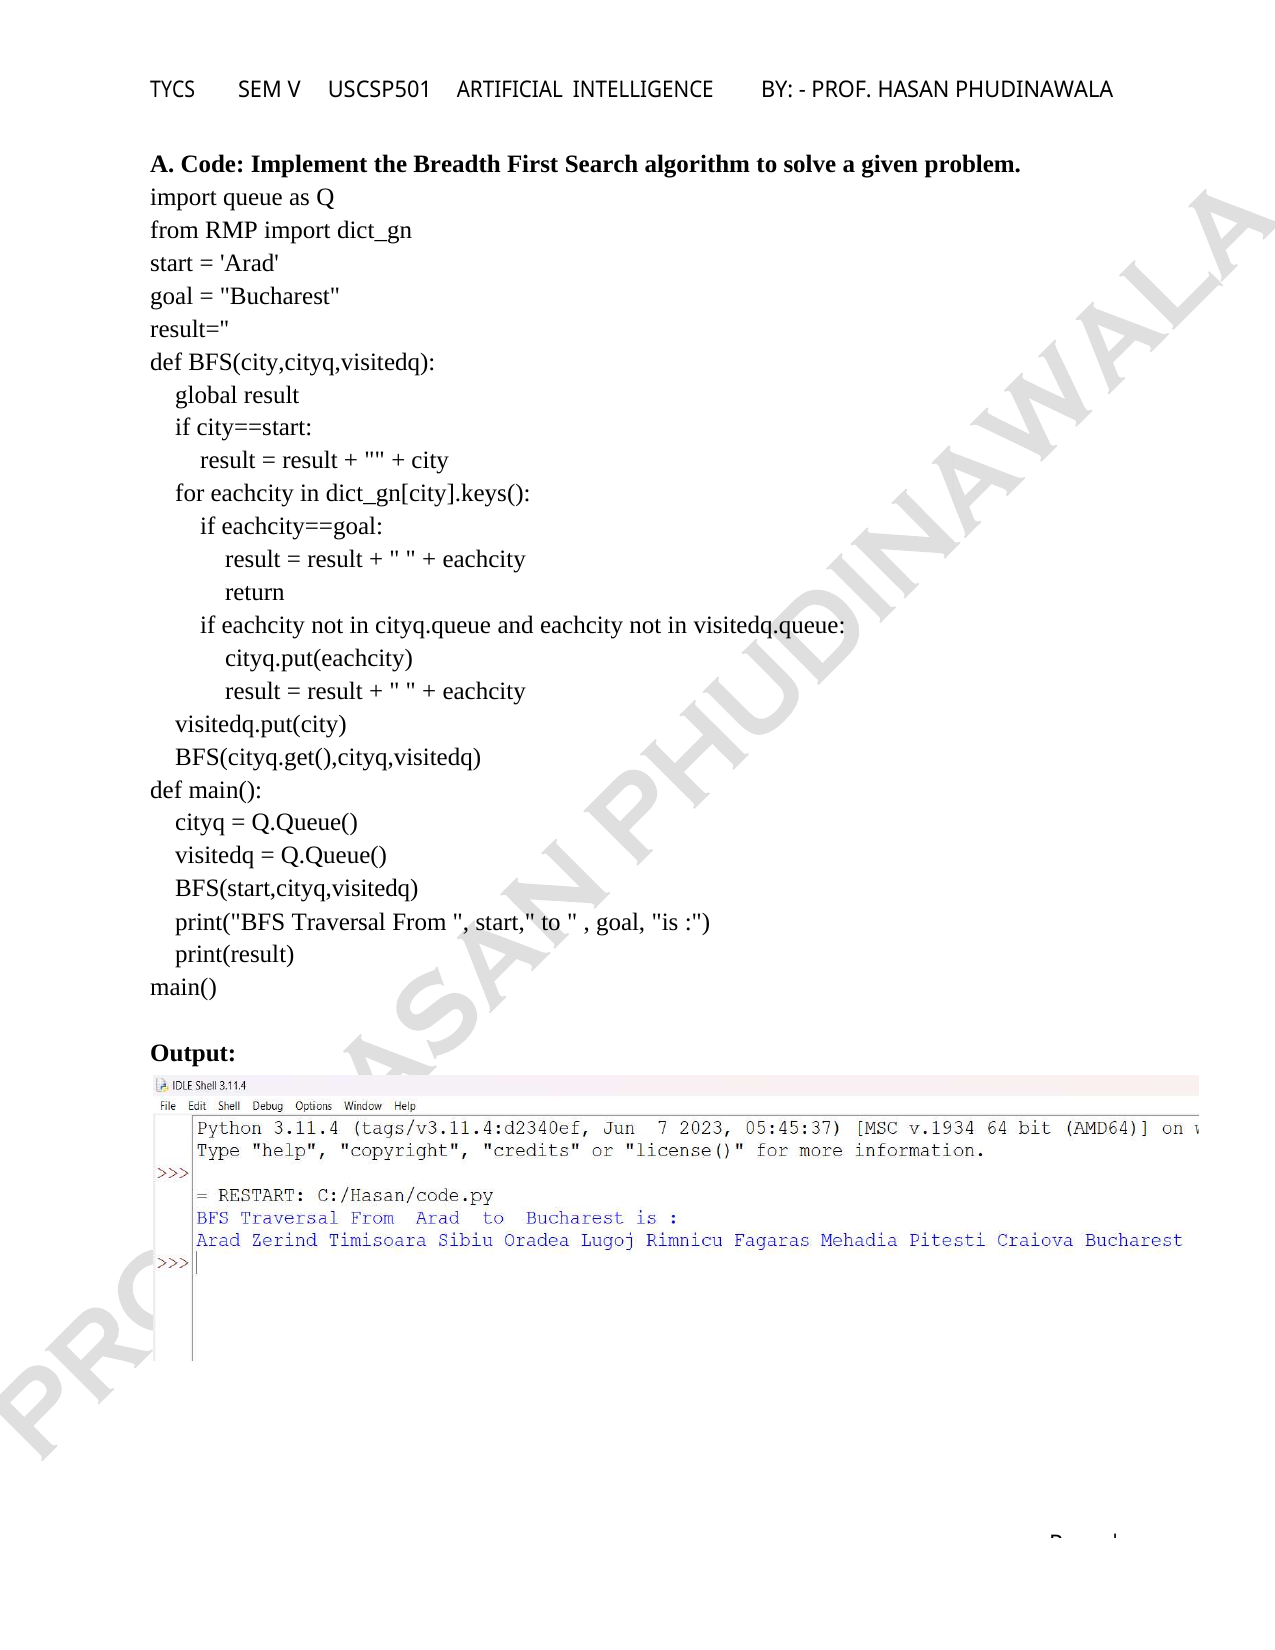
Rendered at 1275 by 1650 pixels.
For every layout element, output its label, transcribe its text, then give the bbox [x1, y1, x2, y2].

text cityq = Q.Queue() visitedq = Q.Queue() BFS(start,cityq,visitedq) [175, 807, 426, 902]
text if city==start: [175, 413, 1135, 442]
text def main(): [150, 775, 1135, 804]
text if eachcity not in cityq.queue and eachcity not in visitedq.queue: cityq.put(eachcity) [200, 610, 845, 672]
text main() [150, 973, 1135, 1001]
text def BFS(city,cityq,visitedq): global result [150, 347, 436, 409]
text result = result + "" + city [200, 445, 1135, 474]
text result = result + " " + eachcity visitedq.put(city) BFS(cityq.get(),cityq,visitedq) [175, 676, 528, 771]
text for eachcity in dict_gn[city].keys(): if eachcity==goal: [175, 478, 531, 540]
picture [153, 1075, 1199, 1361]
text from RMP import dict_gn start = 'Arad' [150, 215, 412, 277]
text result = result + " " + eachcity return [225, 544, 528, 606]
text goal = "Bucharest" result='' [150, 281, 340, 343]
text import queue as Q [150, 182, 1135, 211]
list Code: Implement the Breadth First Search algorithm to solve a given problem. [150, 149, 1135, 178]
text Output: [150, 1038, 1135, 1067]
text print("BFS Traversal From ", start," to " , goal, "is :") print(result) [175, 907, 710, 968]
